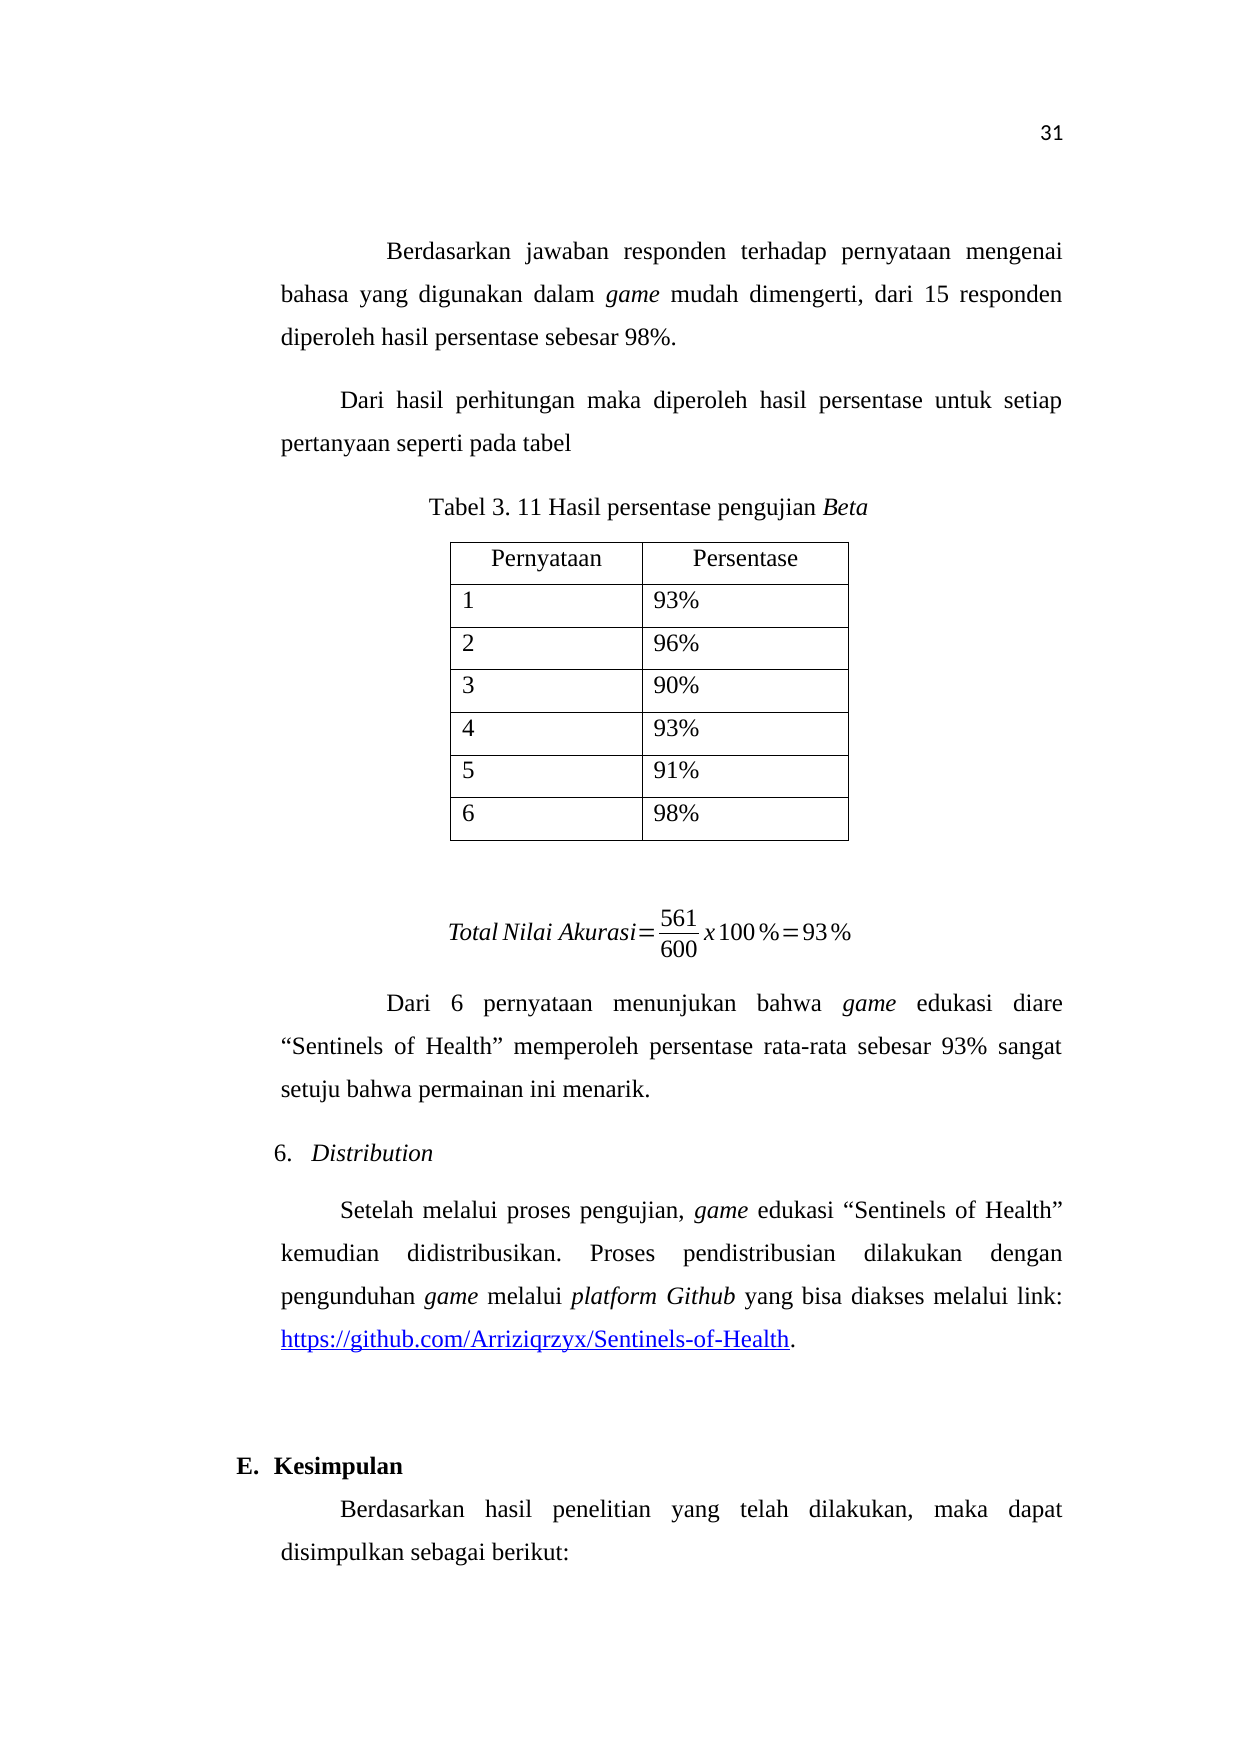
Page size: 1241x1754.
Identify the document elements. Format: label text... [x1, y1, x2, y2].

table_header Persentase [643, 543, 848, 584]
table_cell 96% [643, 628, 848, 669]
table_cell 6 [451, 798, 642, 840]
text Berdasarkan jawaban responden terhadap pernyataan mengenai bahasa yang digunakan dalam game mudah dimengerti, dari 15 responden diperoleh hasil persentase sebesar 98%. [281, 236, 1063, 351]
table_header Pernyataan [451, 543, 642, 584]
subtitle Kesimpulan [236, 1451, 1063, 1480]
list Distribution [274, 1138, 1063, 1166]
table_cell 3 [451, 670, 642, 712]
text Tabel 3. 11 Hasil persentase pengujian Beta [236, 492, 1063, 521]
text Dari 6 pernyataan menunjukan bahwa game edukasi diare “Sentinels of Health” memperoleh persentase rata-rata sebesar 93% sangat setuju bahwa permainan ini menarik. [281, 988, 1063, 1103]
table_cell 2 [451, 628, 642, 669]
table_cell 90% [643, 670, 848, 712]
text Setelah melalui proses pengujian, game edukasi “Sentinels of Health” kemudian didistribusikan. Proses pendistribusian dilakukan dengan pengunduhan game melalui platform Github yang bisa diakses melalui link: https://github.com/Arriziqrzyx/Sentinels-of-Health. [281, 1195, 1063, 1353]
table_cell 4 [451, 713, 642, 754]
text Berdasarkan hasil penelitian yang telah dilakukan, maka dapat disimpulkan sebagai berikut: [281, 1494, 1063, 1566]
text Dari hasil perhitungan maka diperoleh hasil persentase untuk setiap pertanyaan seperti pada tabel [281, 386, 1063, 457]
table_cell 98% [643, 798, 848, 840]
table_cell 1 [451, 585, 642, 627]
table_cell 93% [643, 713, 848, 754]
table_cell 93% [643, 585, 848, 627]
table_cell 5 [451, 756, 642, 797]
table_cell 91% [643, 756, 848, 797]
